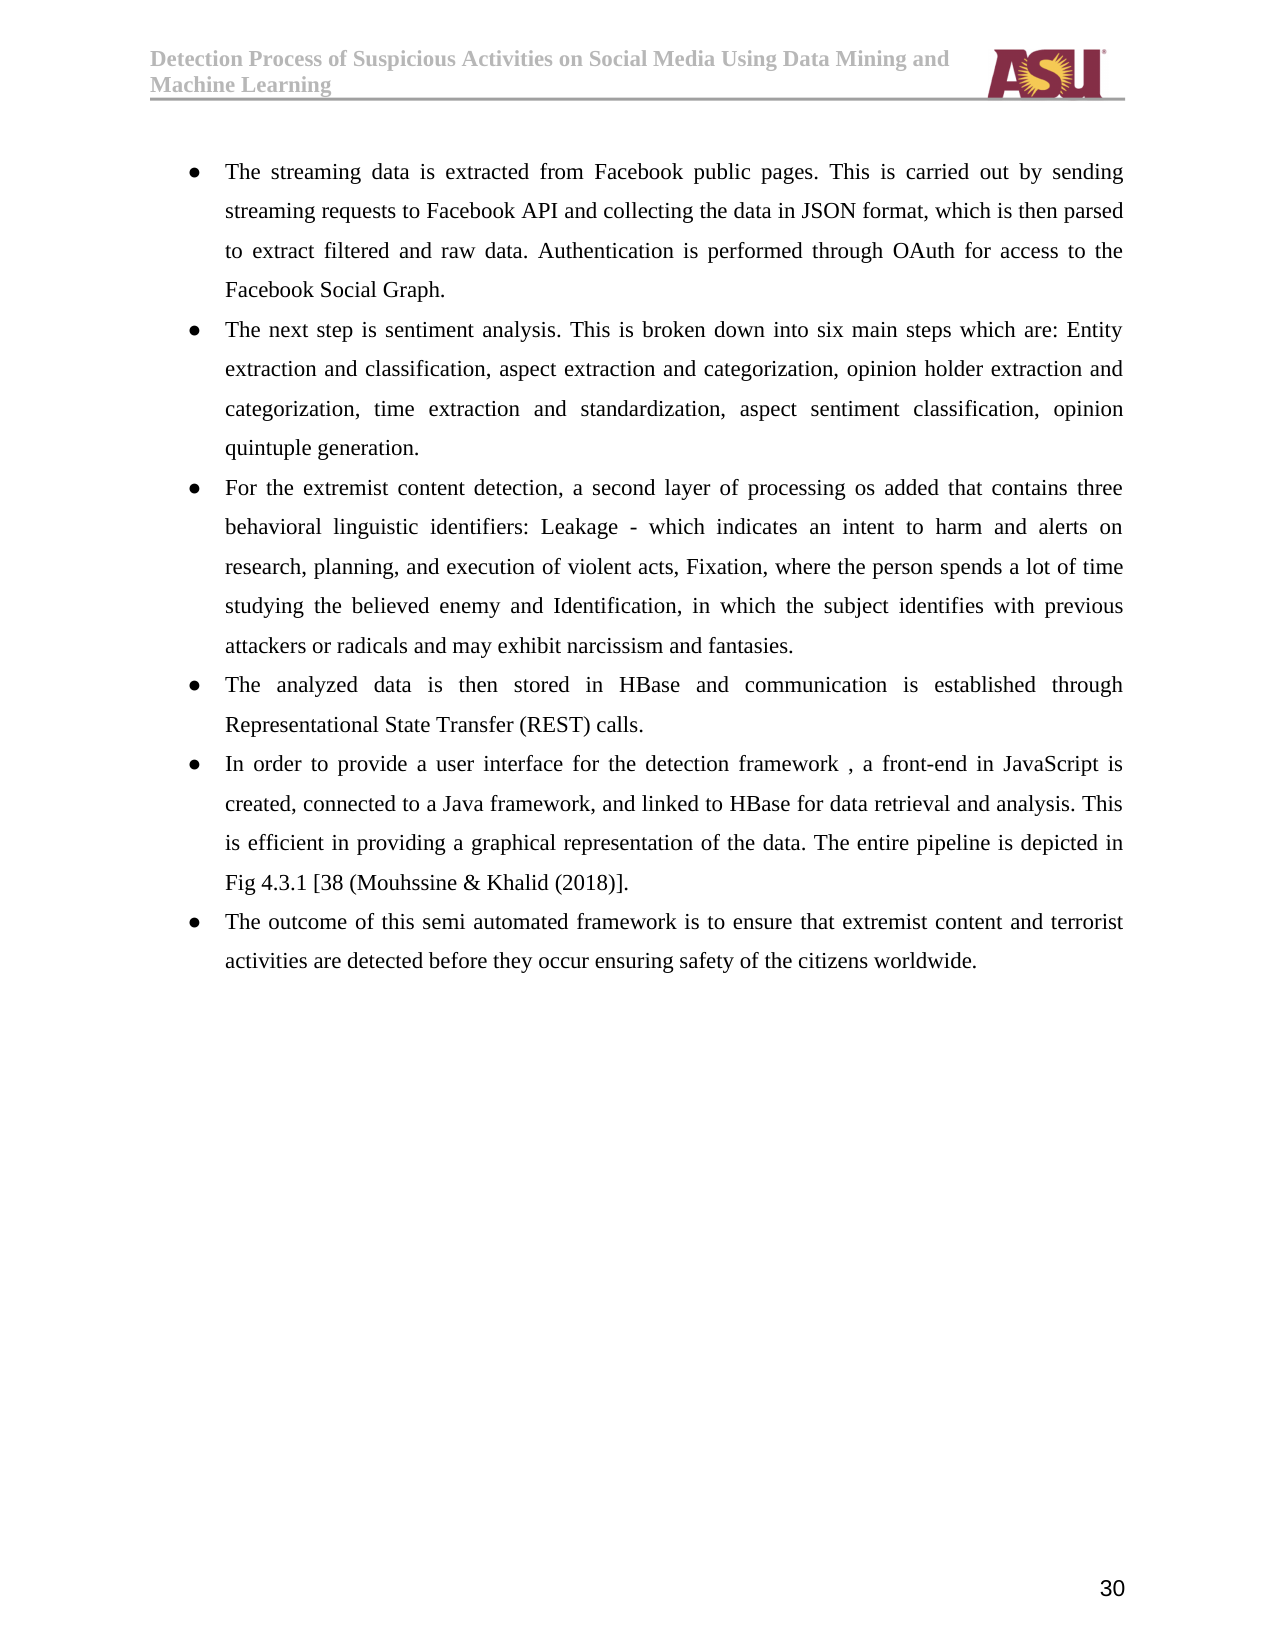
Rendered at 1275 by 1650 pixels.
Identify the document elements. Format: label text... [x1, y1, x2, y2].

picture [987, 49, 1109, 97]
list In order to provide a user interface for the detection framework , a front-end in JavaScript is created, connected to a Java framework, and linked to HBase for data retrieval and analysis. This is efficient in providing a graphical representation of the data. The entire pipeline is depicted in Fig 4.3.1 [38 (Mouhssine & Khalid (2018)]. [187, 750, 1125, 895]
list The outcome of this semi automated framework is to ensure that extremist content and terrorist activities are detected before they occur ensuring safety of the citizens worldwide. [187, 908, 1125, 974]
list For the extremist content detection, a second layer of processing os added that contains three behavioral linguistic identifiers: Leakage - which indicates an intent to harm and alerts on research, planning, and execution of violent acts, Fixation, where the person spends a lot of time studying the believed enemy and Identification, in which the subject identifies with previous attackers or radicals and may exhibit narcissism and fantasies. [187, 474, 1125, 658]
list The analyzed data is then stored in HBase and communication is established through Representational State Transfer (REST) calls. [187, 671, 1125, 737]
list The streaming data is extracted from Facebook public pages. This is carried out by sending streaming requests to Facebook API and collecting the data in JSON format, which is then parsed to extract filtered and raw data. Authentication is performed through OAuth for access to the Facebook Social Graph. [187, 158, 1125, 303]
list The next step is sentiment analysis. This is broken down into six main steps which are: Entity extraction and classification, aspect extraction and categorization, opinion holder extraction and categorization, time extraction and standardization, aspect sentiment classification, opinion quintuple generation. [187, 316, 1125, 461]
